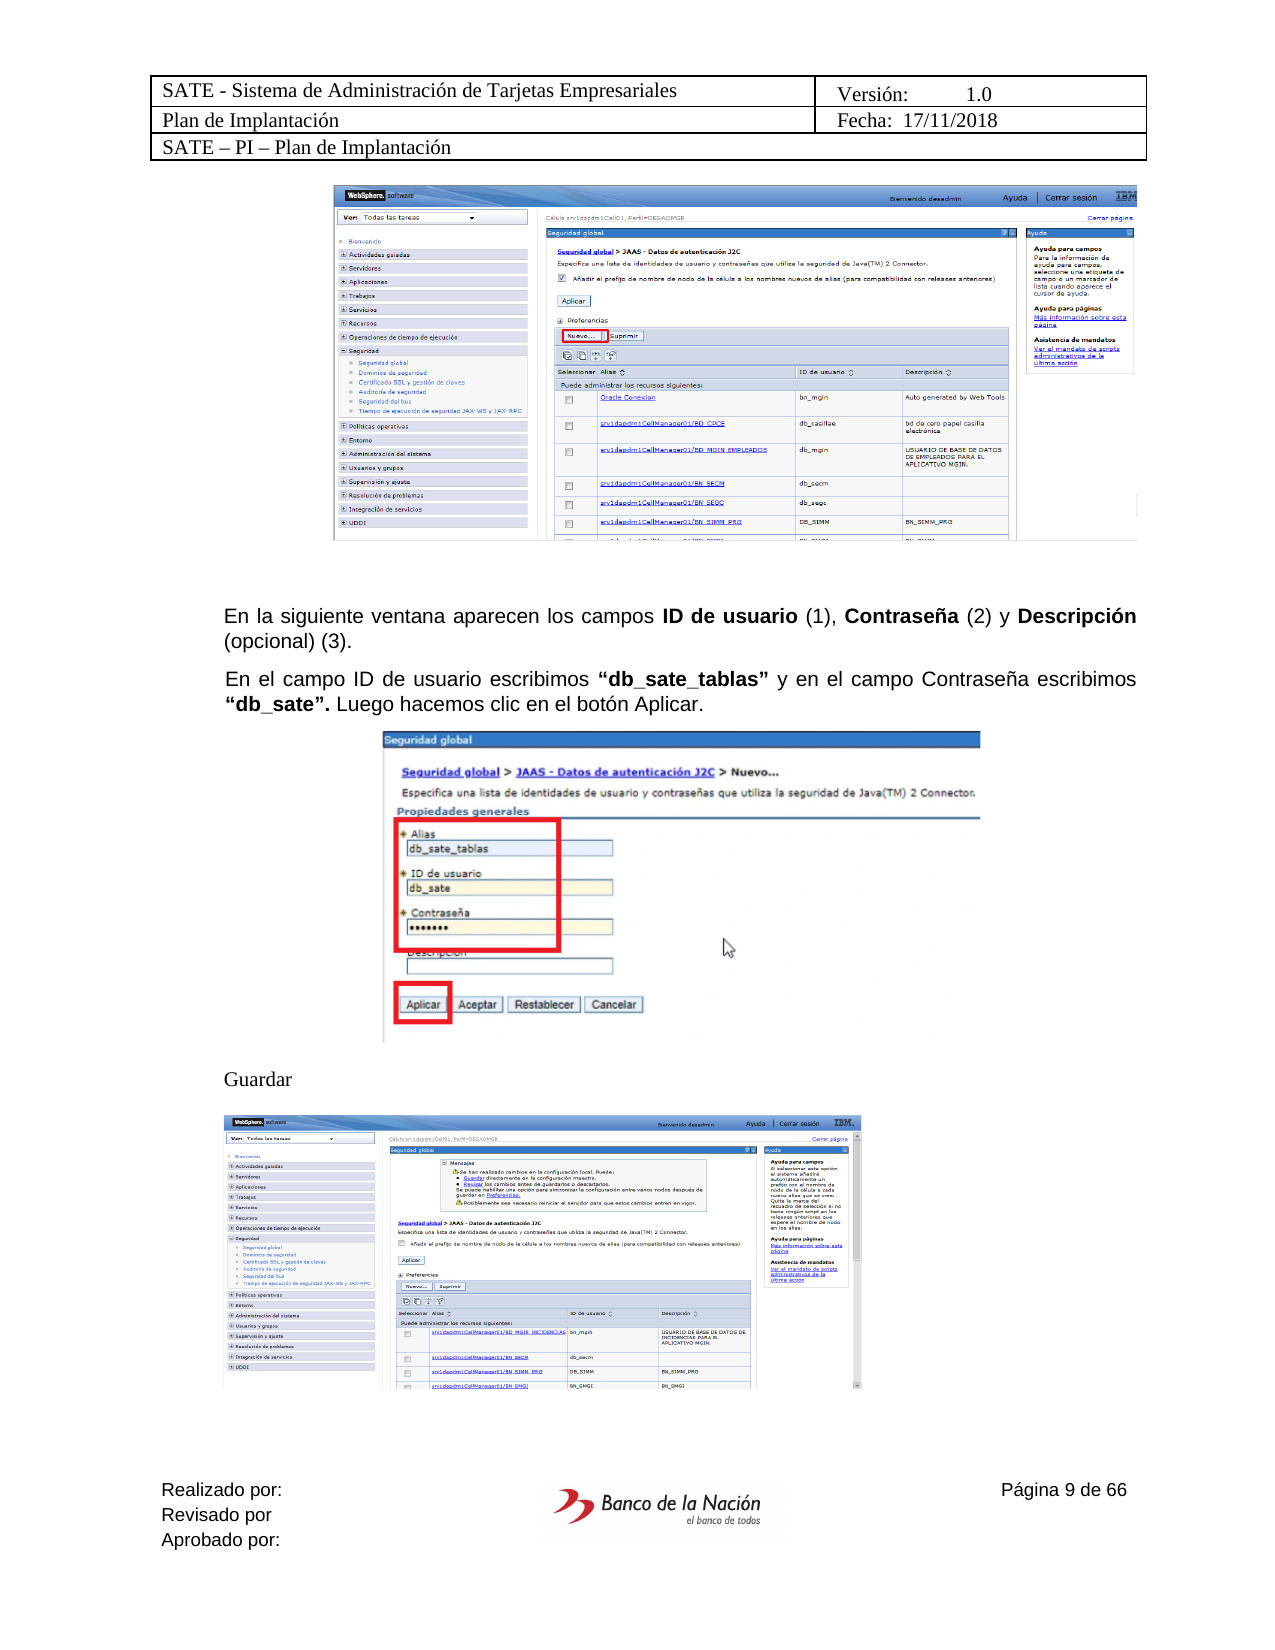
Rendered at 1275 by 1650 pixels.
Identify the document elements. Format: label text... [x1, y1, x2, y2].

picture [333, 185, 1138, 541]
text En el campo ID de usuario escribimos “db_sate_tablas” y en el campo Contraseña escribimos “db_sate”. Luego hacemos clic en el botón Aplicar. [225, 665, 1137, 715]
text Guardar [150, 1067, 1137, 1091]
picture [536, 1479, 790, 1546]
text En la siguiente ventana aparecen los campos ID de usuario (1), Contraseña (2) y Descripción (opcional) (3). [224, 603, 1137, 653]
picture [380, 727, 981, 1043]
picture [223, 1115, 862, 1389]
